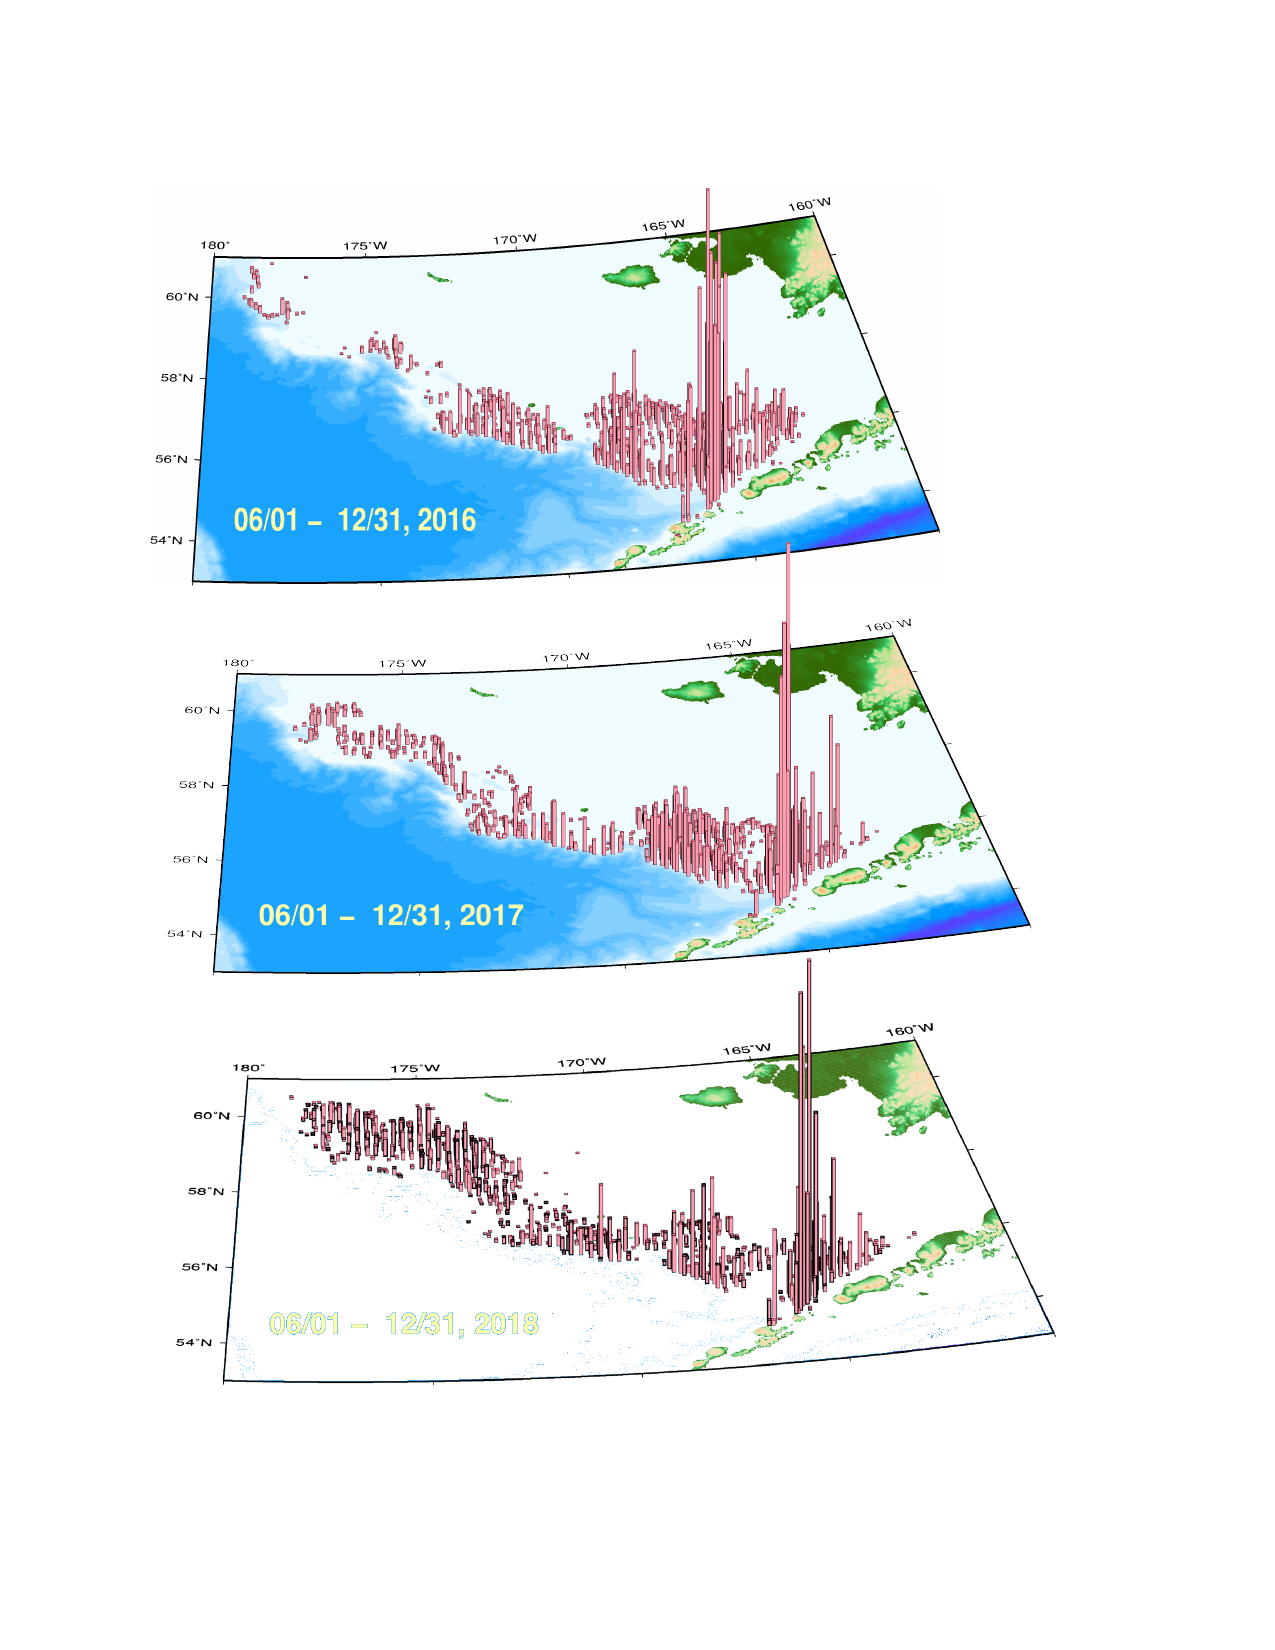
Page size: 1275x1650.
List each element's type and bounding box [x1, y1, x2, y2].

picture [150, 188, 1061, 1407]
